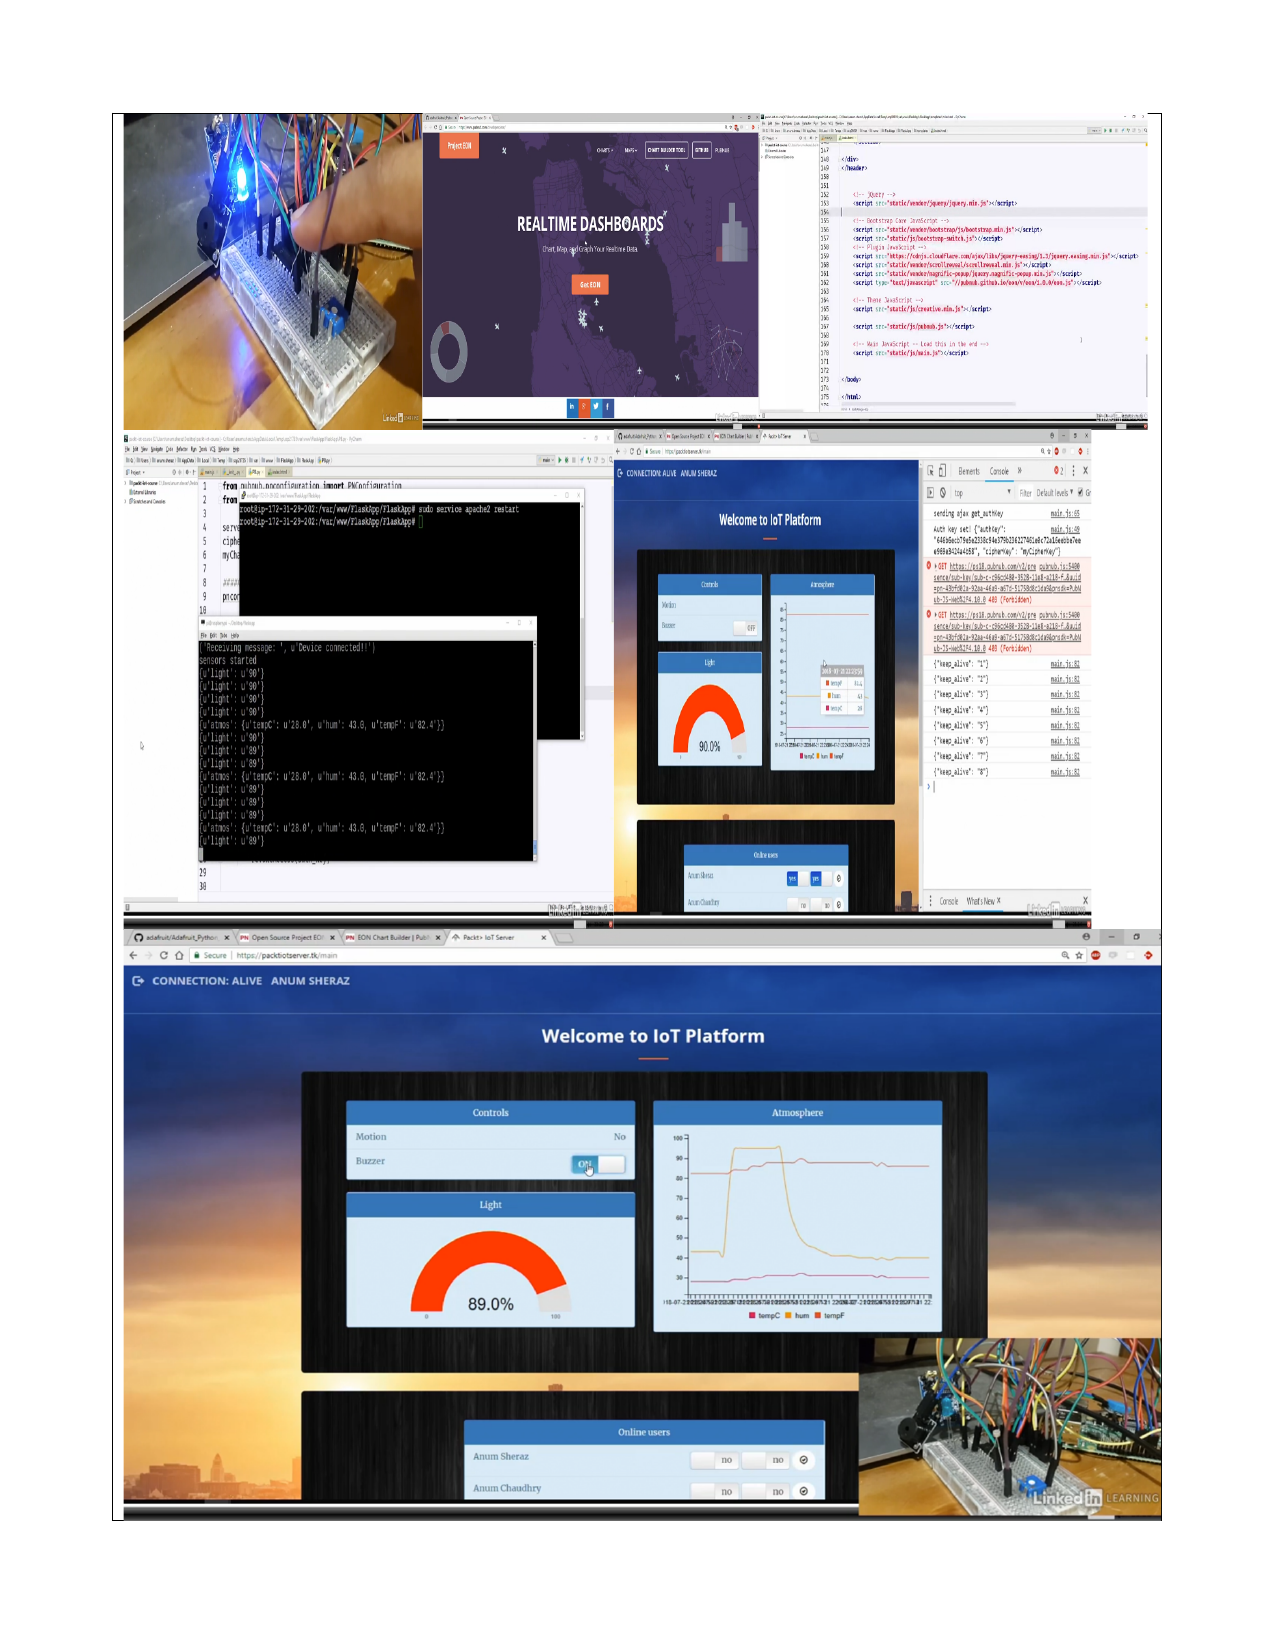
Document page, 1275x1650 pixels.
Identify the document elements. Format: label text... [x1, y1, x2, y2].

table_cell Image of session [1092, 114, 1161, 929]
picture [123, 113, 1162, 1521]
table_cell Image of session [113, 114, 613, 1520]
